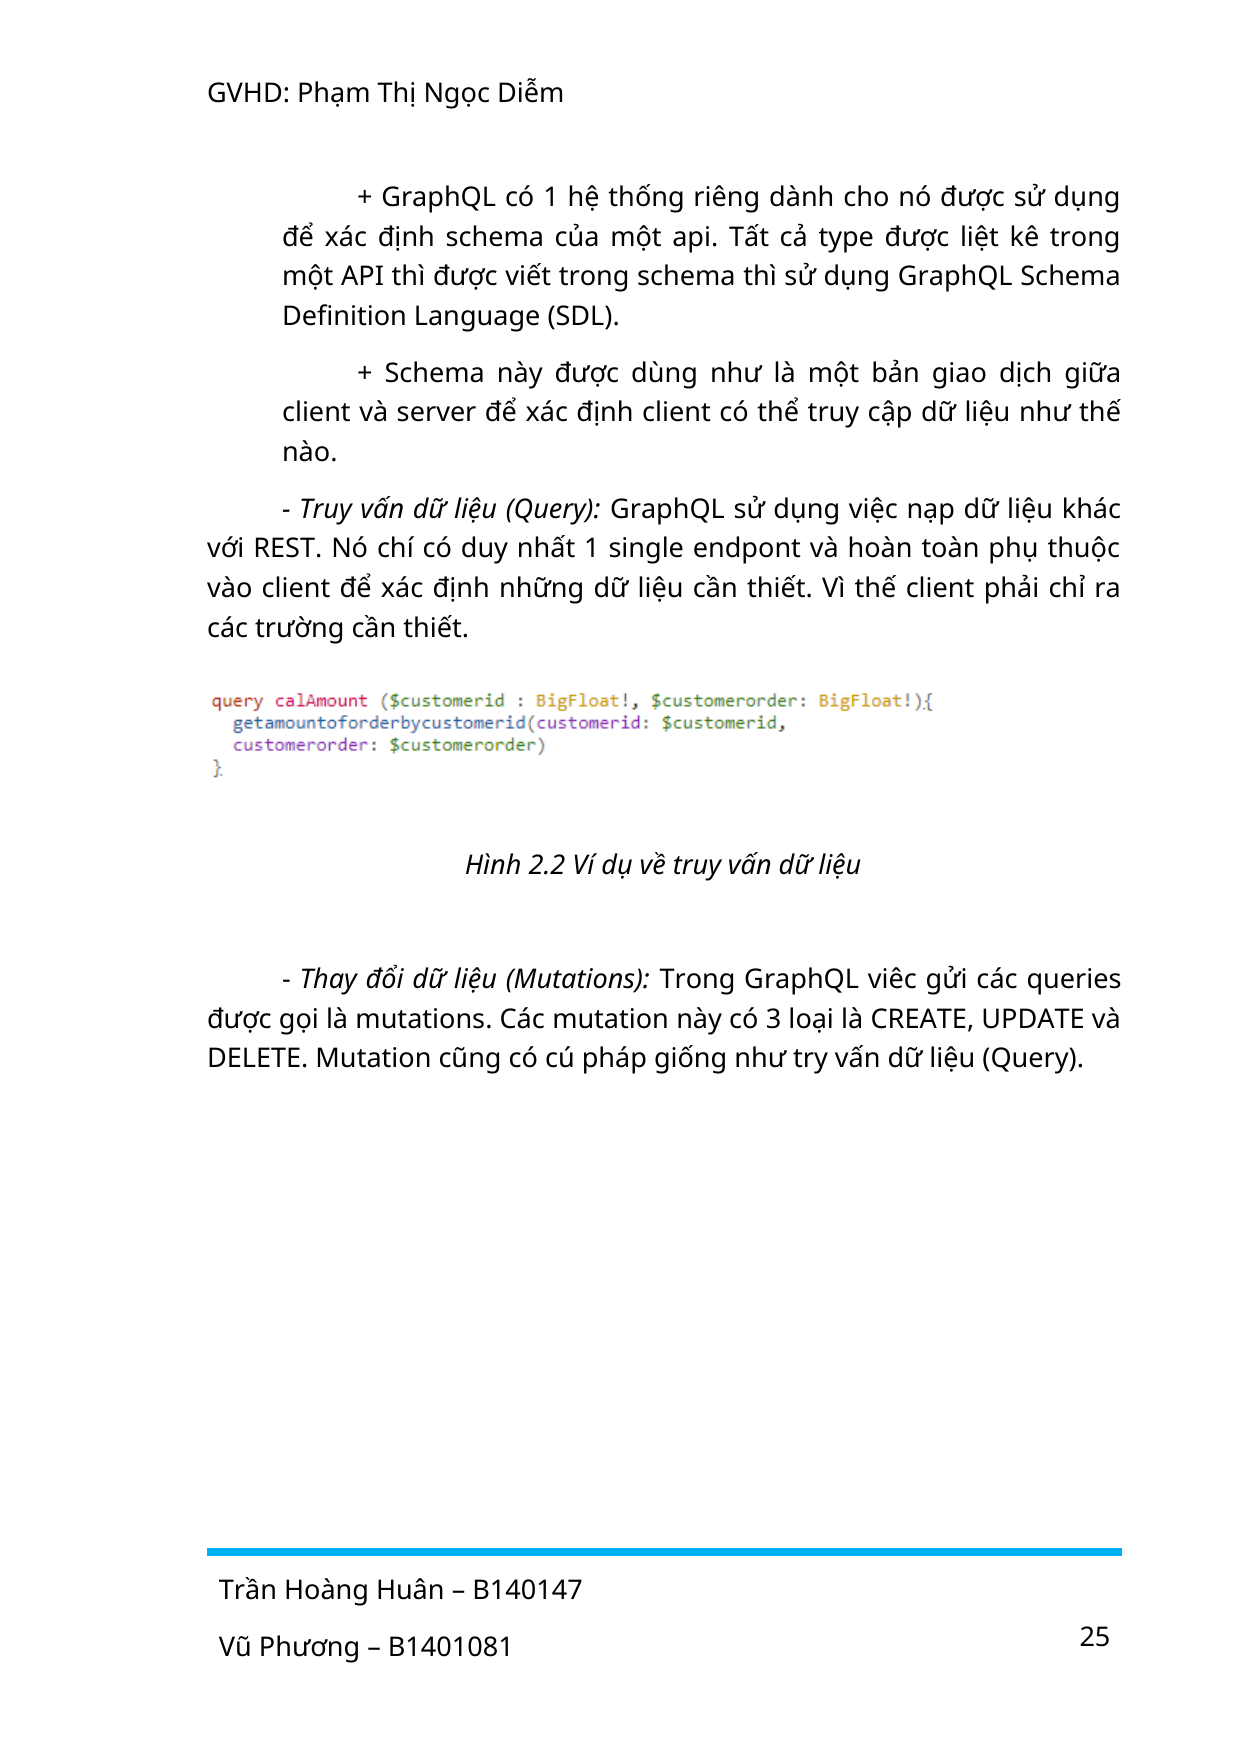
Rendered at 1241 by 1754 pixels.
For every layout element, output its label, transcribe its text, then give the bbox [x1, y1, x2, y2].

text + Schema này được dùng như là một bản giao dịch giữa client và server để xác định client có thể truy cập dữ liệu như thế nào. [282, 353, 1122, 469]
text Hình 2 Ví dụ về truy vấn dữ liệu [207, 845, 1122, 882]
text - Thay đổi dữ liệu (Mutations): Trong GraphQL viêc gửi các queries được gọi là mutations. Các mutation này có 3 loại là CREATE, UPDATE và DELETE. Mutation cũng có cú pháp giống như try vấn dữ liệu (Query). [207, 959, 1122, 1076]
picture [206, 665, 1123, 826]
text + GraphQL có 1 hệ thống riêng dành cho nó được sử dụng để xác định schema của một api. Tất cả type được liệt kê trong một API thì được viết trong schema thì sử dụng GraphQL Schema Definition Language (SDL). [282, 177, 1122, 333]
text - Truy vấn dữ liệu (Query): GraphQL sử dụng việc nạp dữ liệu khác với REST. Nó chí có duy nhất 1 single endpont và hoàn toàn phụ thuộc vào client để xác định những dữ liệu cần thiết. Vì thế client phải chỉ ra các trường cần thiết. [207, 489, 1122, 645]
